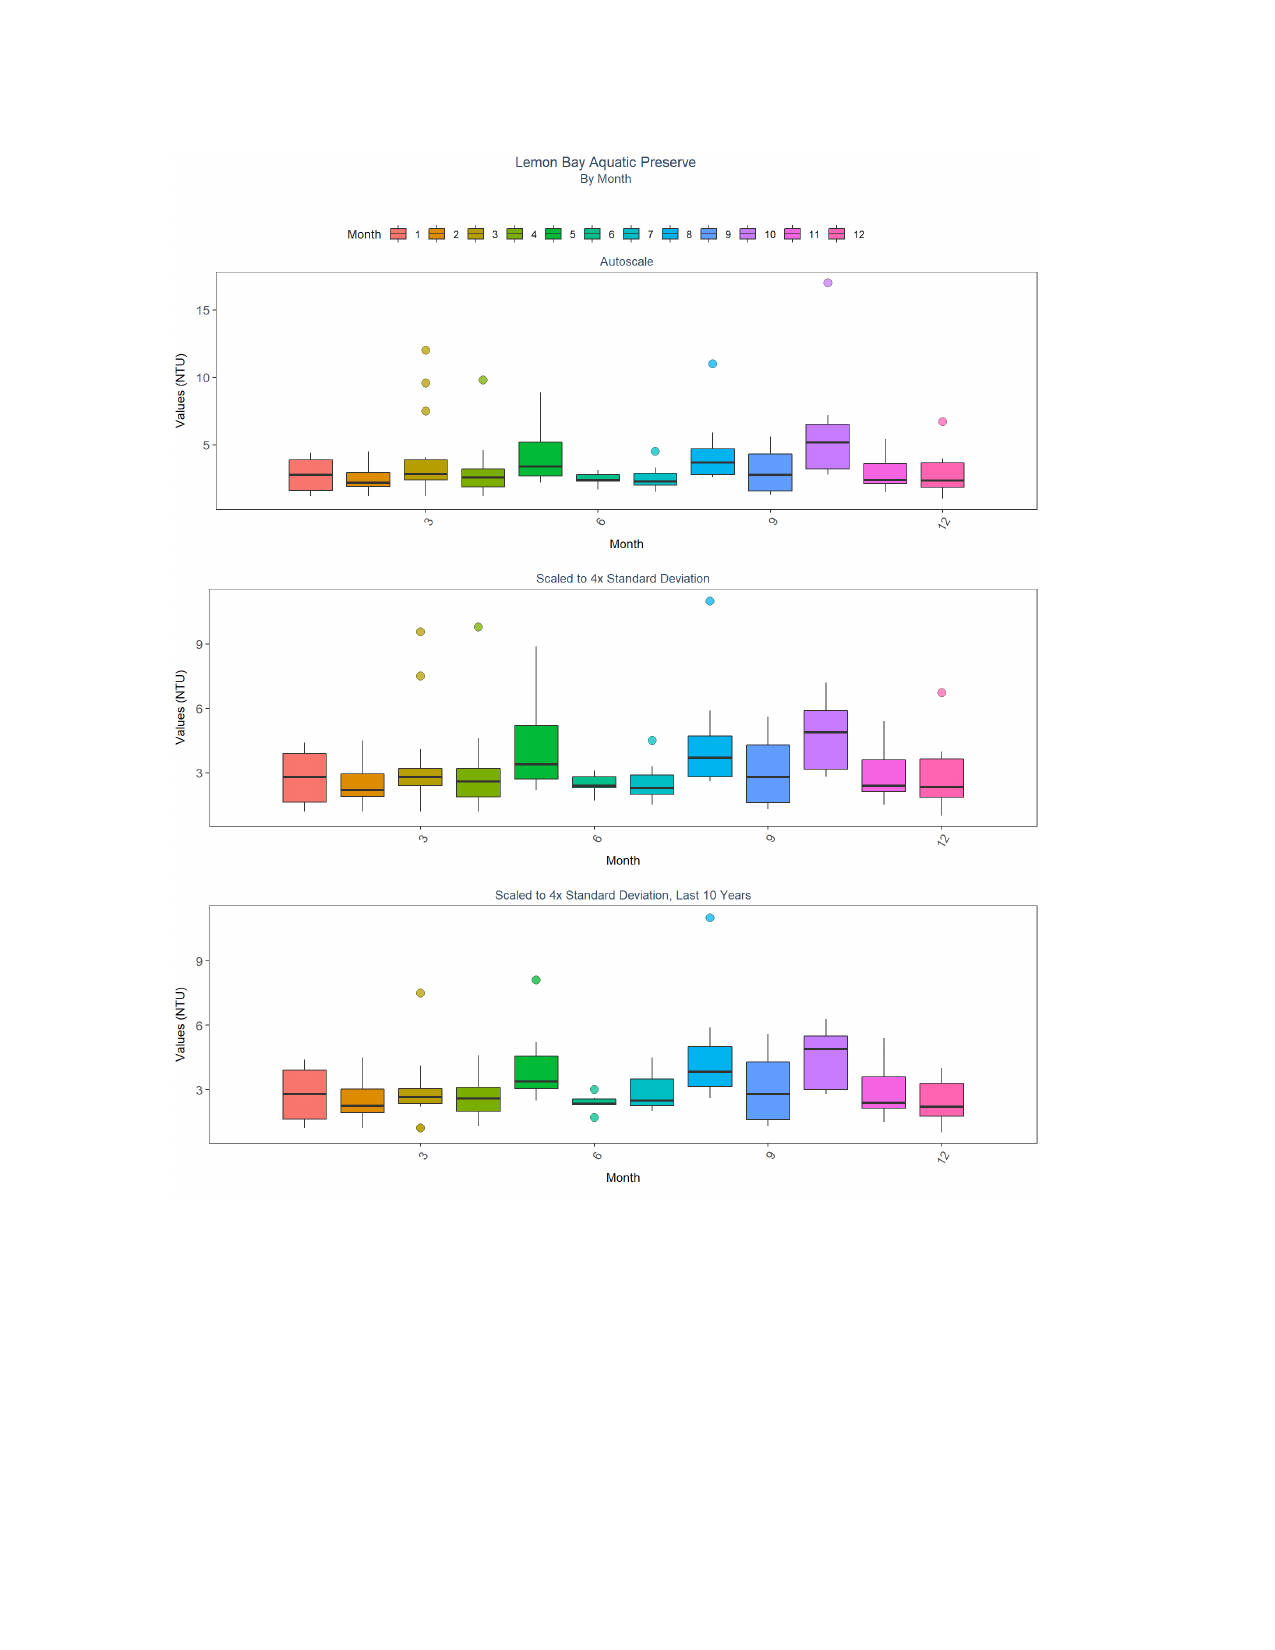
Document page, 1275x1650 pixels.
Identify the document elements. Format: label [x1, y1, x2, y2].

picture [168, 150, 1044, 1200]
